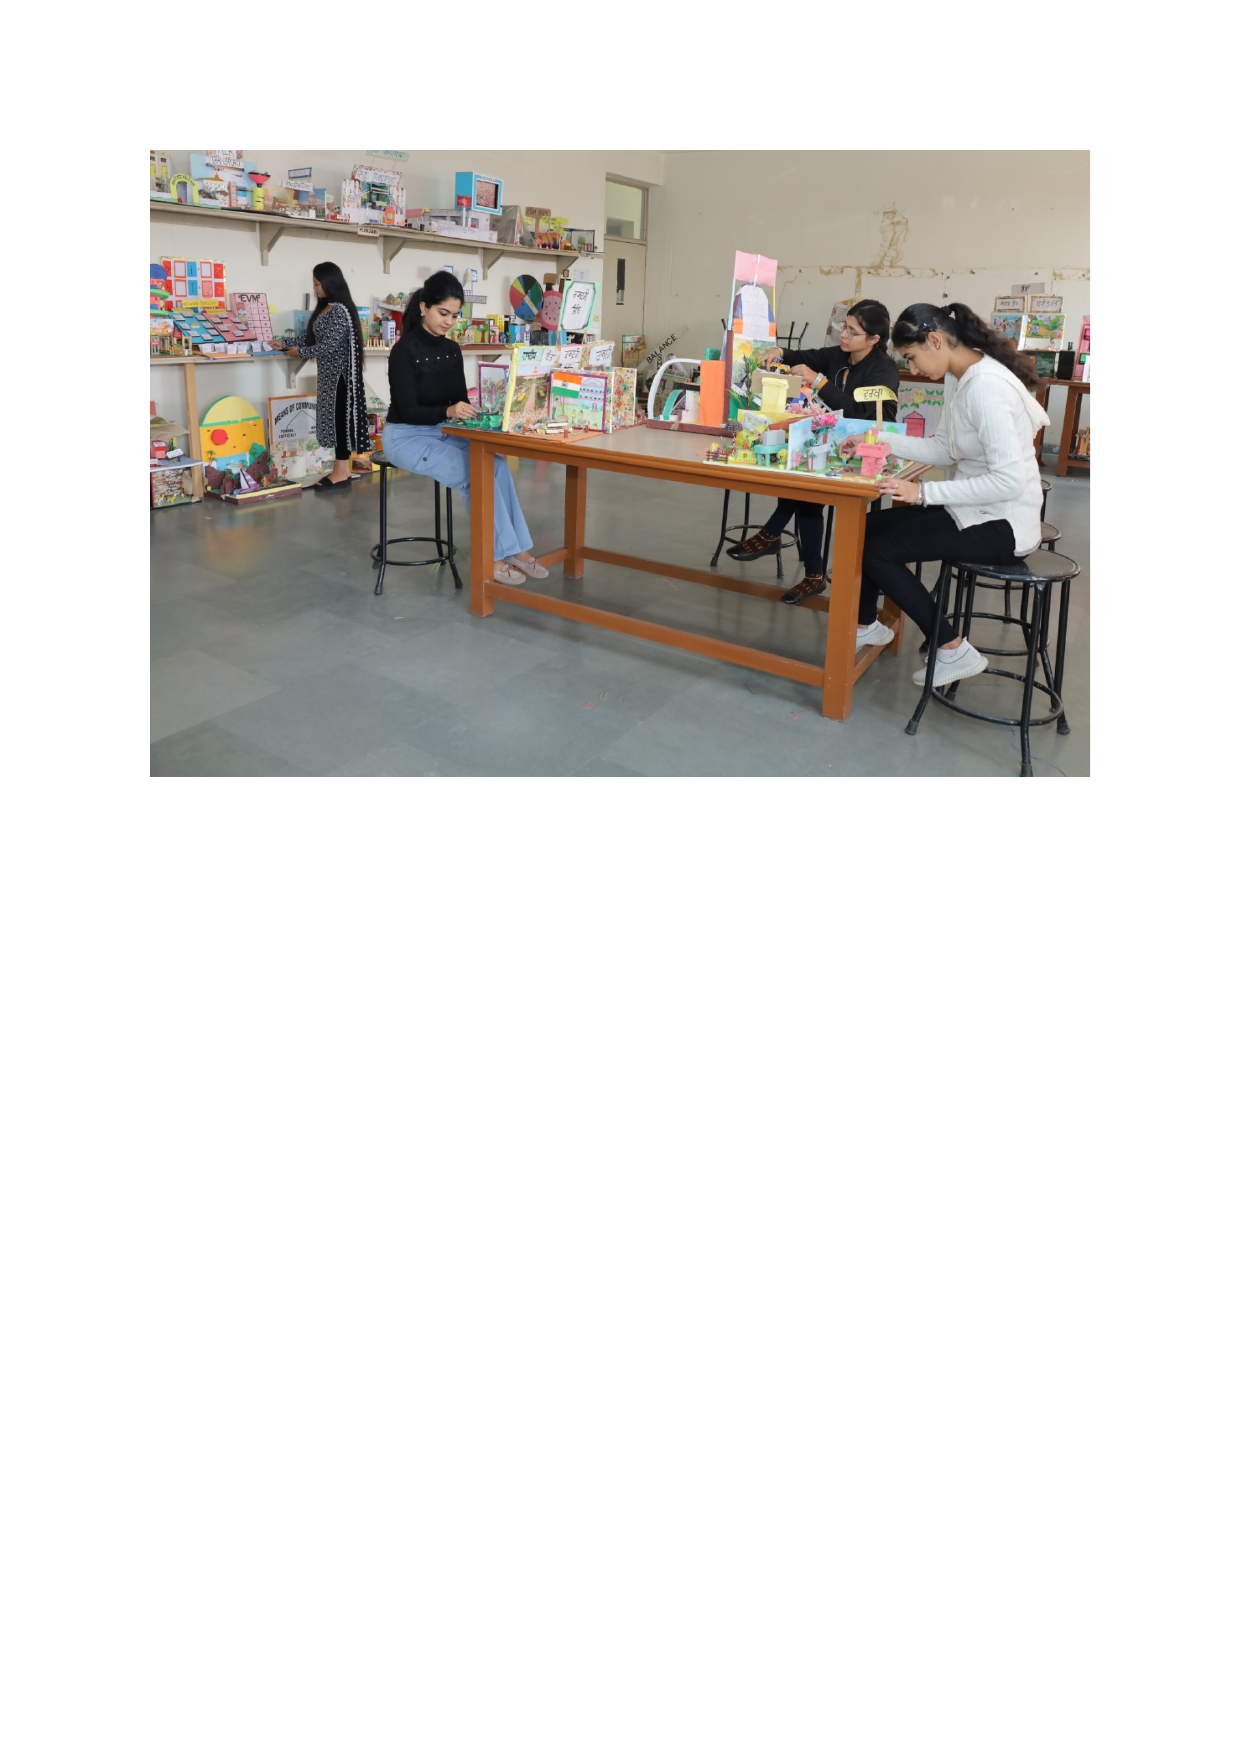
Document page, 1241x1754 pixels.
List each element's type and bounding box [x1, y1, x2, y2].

picture [150, 150, 1091, 777]
